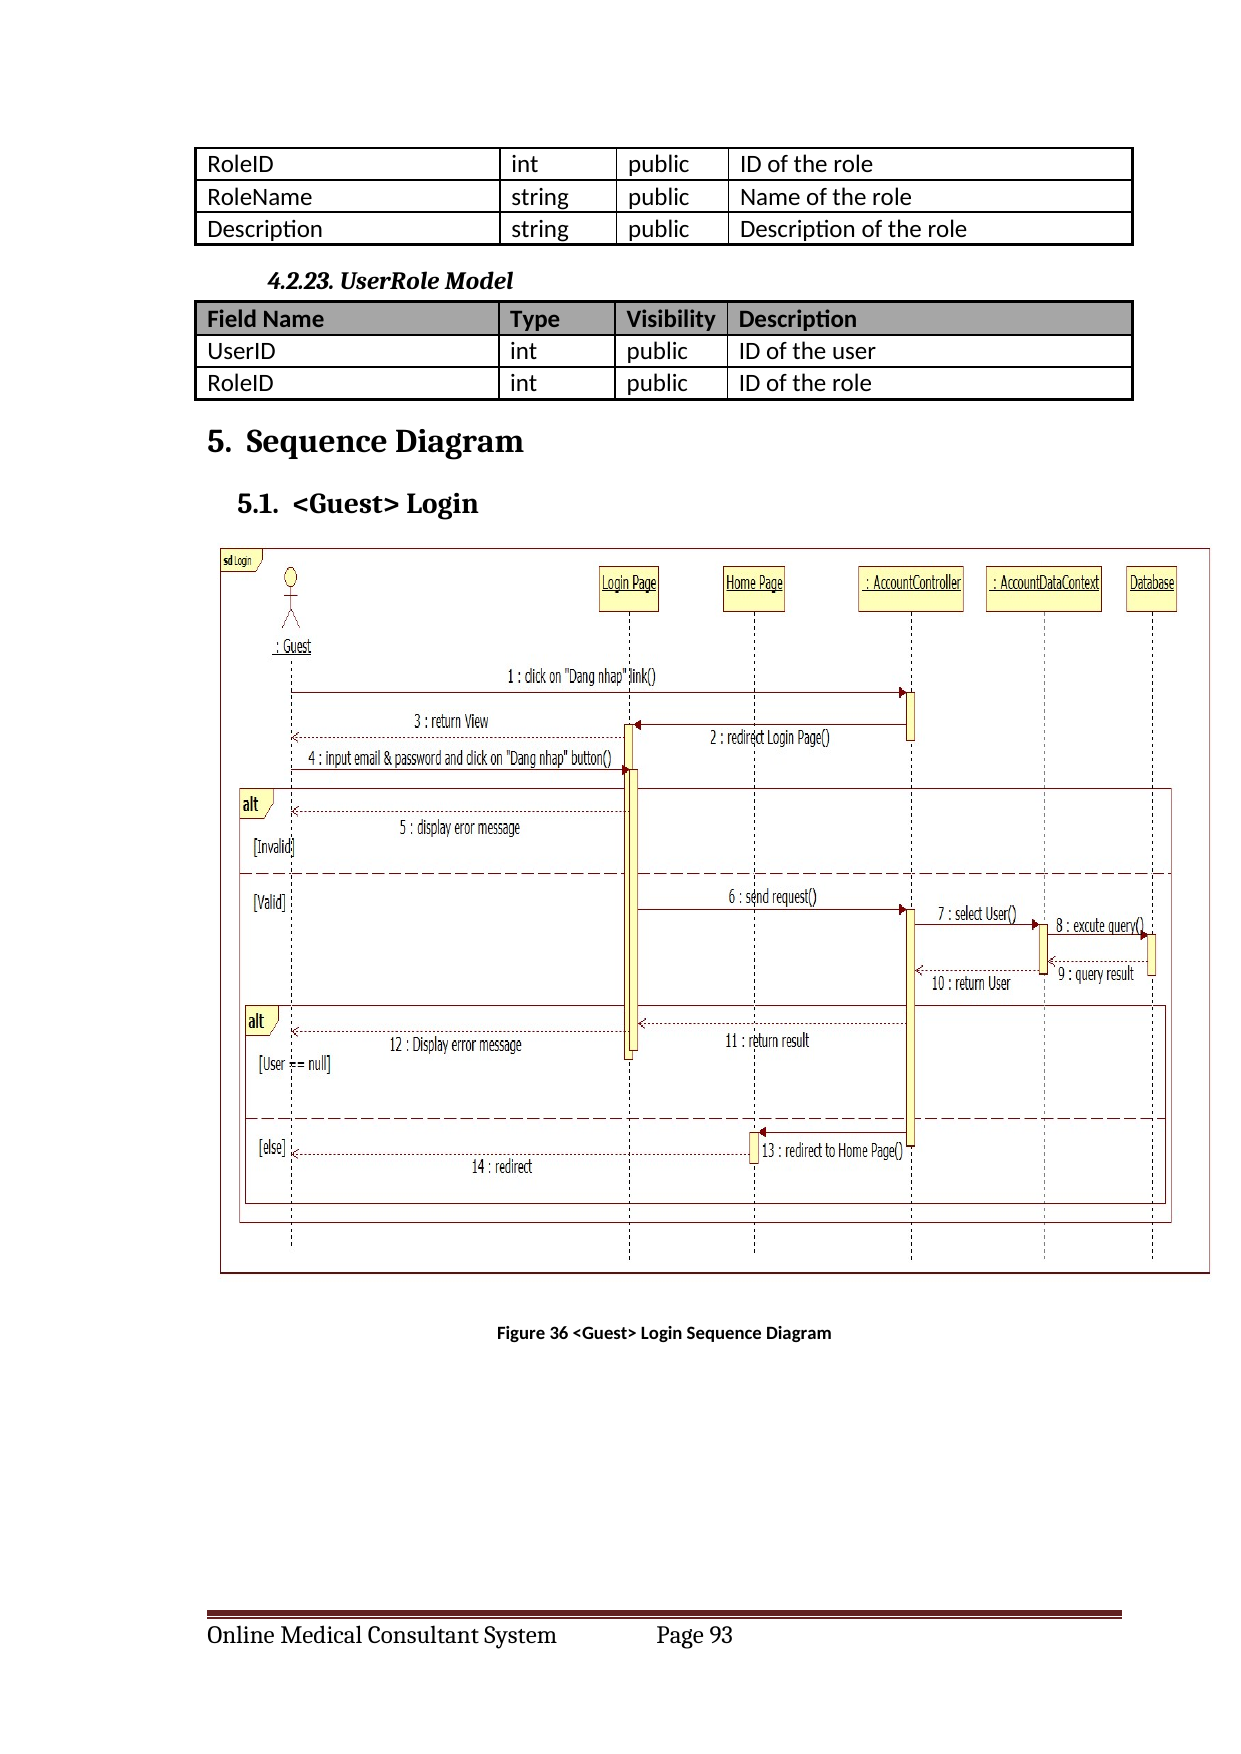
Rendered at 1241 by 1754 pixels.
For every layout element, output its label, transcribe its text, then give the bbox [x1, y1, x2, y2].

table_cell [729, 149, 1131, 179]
text Figure 33 <Guest> Login Sequence Diagram [207, 1321, 1122, 1344]
subtitle UserRole Model [267, 267, 1122, 296]
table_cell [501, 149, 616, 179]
picture [207, 525, 1223, 1296]
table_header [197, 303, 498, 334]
subtitle Sequence Diagram [207, 422, 1122, 460]
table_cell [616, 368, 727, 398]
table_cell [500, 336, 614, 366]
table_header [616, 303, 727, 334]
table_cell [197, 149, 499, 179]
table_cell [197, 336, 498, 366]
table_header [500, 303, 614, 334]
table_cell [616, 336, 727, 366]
subtitle <Guest> Login [237, 487, 1122, 520]
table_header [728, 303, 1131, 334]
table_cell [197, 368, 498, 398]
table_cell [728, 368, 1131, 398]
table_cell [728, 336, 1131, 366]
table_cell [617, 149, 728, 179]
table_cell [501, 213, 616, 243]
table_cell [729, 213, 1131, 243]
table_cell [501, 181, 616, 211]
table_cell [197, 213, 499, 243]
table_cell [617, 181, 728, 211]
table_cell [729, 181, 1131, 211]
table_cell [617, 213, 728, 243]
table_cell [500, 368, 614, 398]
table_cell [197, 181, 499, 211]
